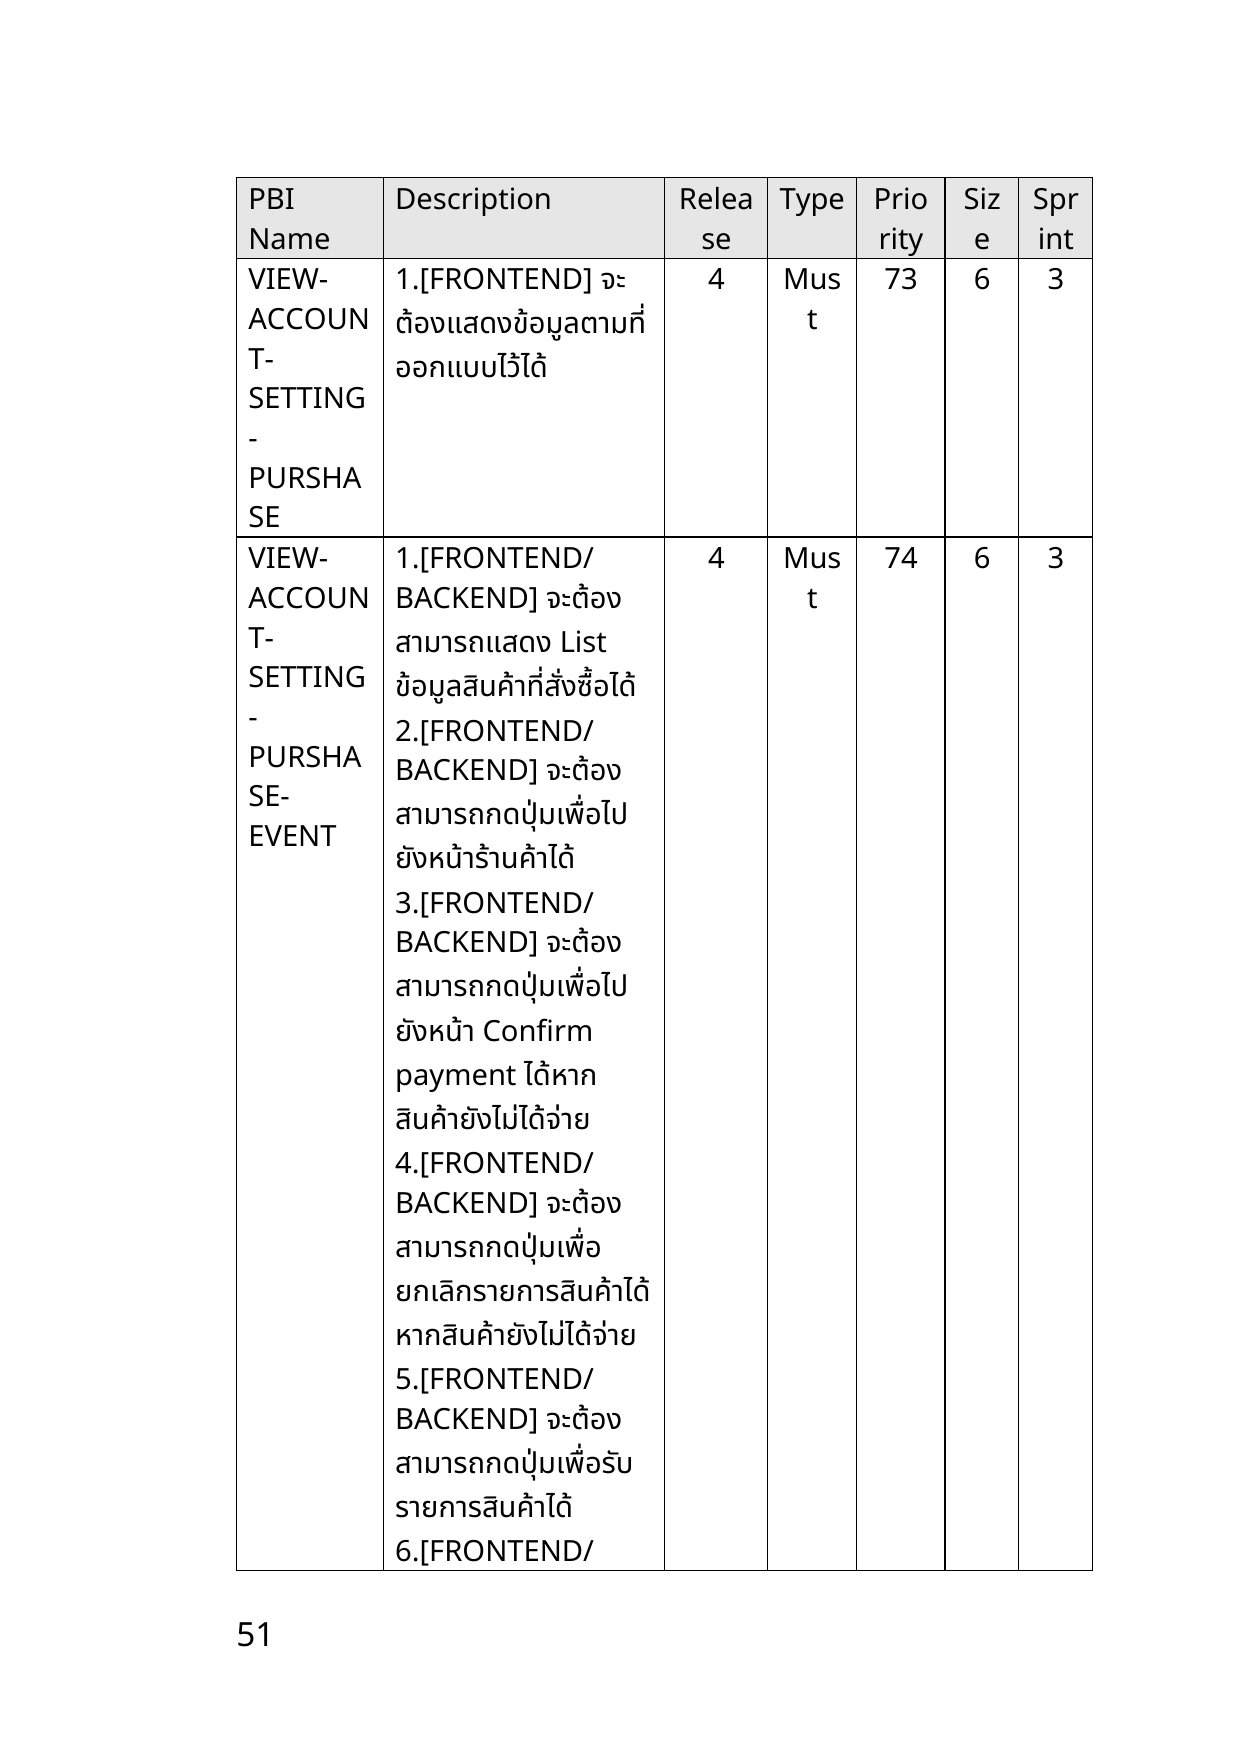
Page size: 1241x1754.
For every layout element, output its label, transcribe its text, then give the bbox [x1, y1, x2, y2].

table_cell 73 [857, 259, 944, 536]
table_cell 74 [857, 538, 944, 1570]
table_cell 3 [1019, 259, 1092, 536]
table_cell Must [768, 538, 856, 1570]
table_cell 6 [946, 259, 1018, 536]
table_header Description [384, 178, 664, 258]
table_cell Must [768, 259, 856, 536]
table_header Priority [857, 178, 944, 258]
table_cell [384, 538, 664, 1570]
table_cell 4 [665, 259, 767, 536]
table_cell VIEW-ACCOUNT-SETTING-PURSHASE [237, 259, 383, 536]
table_header Type [768, 178, 856, 258]
table_header Sprint [1019, 178, 1092, 258]
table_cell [237, 538, 383, 1570]
table_header Size [946, 178, 1018, 258]
table_cell 1.[FRONTEND] จะต้องแสดงข้อมูลตามที่ออกแบบไว้ได้ [384, 259, 664, 536]
table_cell 6 [946, 538, 1018, 1570]
table_cell 3 [1019, 538, 1092, 1570]
table_header PBI Name [237, 178, 383, 258]
table_cell 4 [665, 538, 767, 1570]
table_header Release [665, 178, 767, 258]
